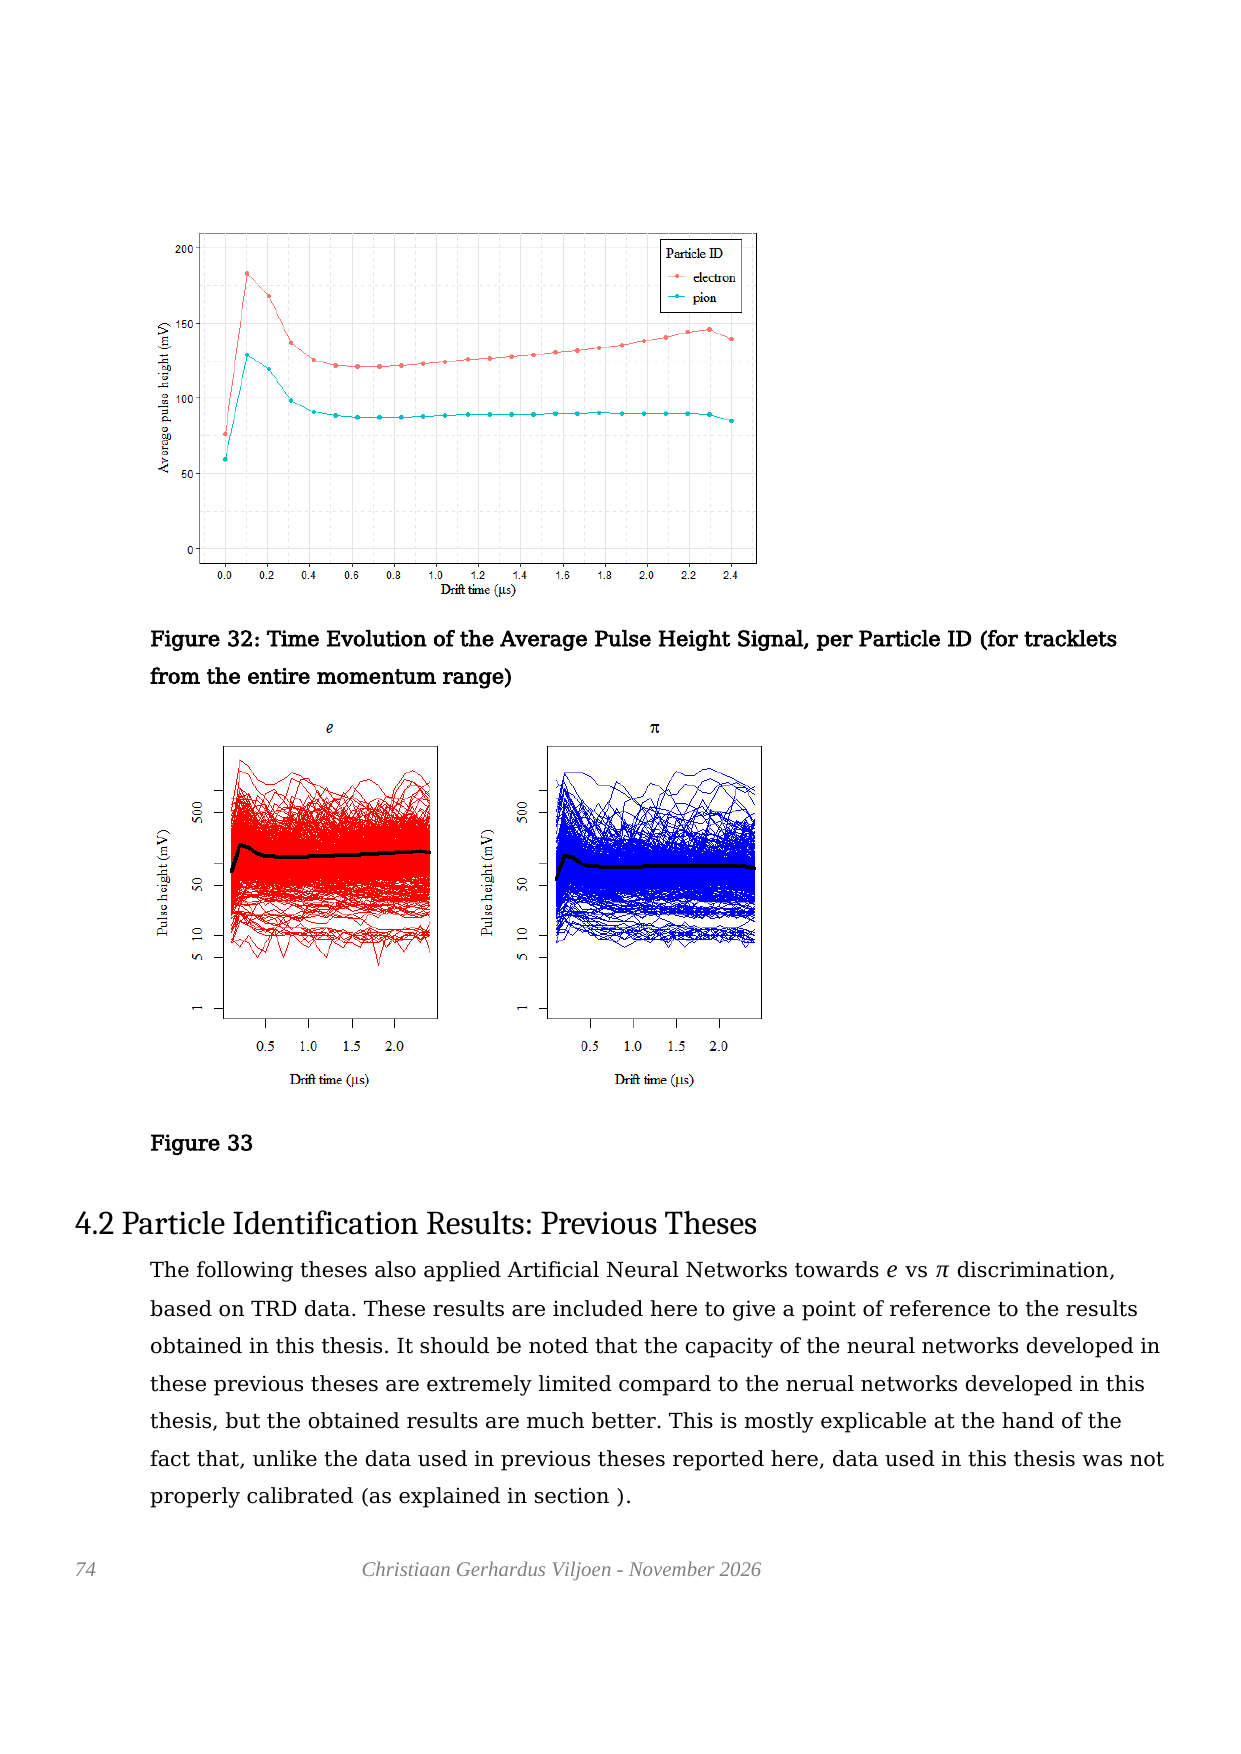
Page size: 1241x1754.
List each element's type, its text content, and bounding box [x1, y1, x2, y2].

text Figure 33 [150, 1129, 1165, 1154]
text The following theses also applied Artificial Neural Networks towards vs discrimination, based on TRD data. These results are included here to give a point of reference to the results obtained in this thesis. It should be noted that the capacity of the neural networks developed in these previous theses are extremely limited compard to the nerual networks developed in this thesis, but the obtained results are much better. This is mostly explicable at the hand of the fact that, unlike the data used in previous theses reported here, data used in this thesis was not properly calibrated (as explained in section 0). [150, 1255, 1165, 1508]
subtitle Particle Identification Results: Previous Theses [75, 1204, 1165, 1243]
text Figure 32: Time Evolution of the Average Pulse Height Signal, per Particle ID (for tracklets from the entire momentum range) [150, 625, 1165, 688]
picture [150, 226, 763, 605]
picture [150, 708, 799, 1109]
